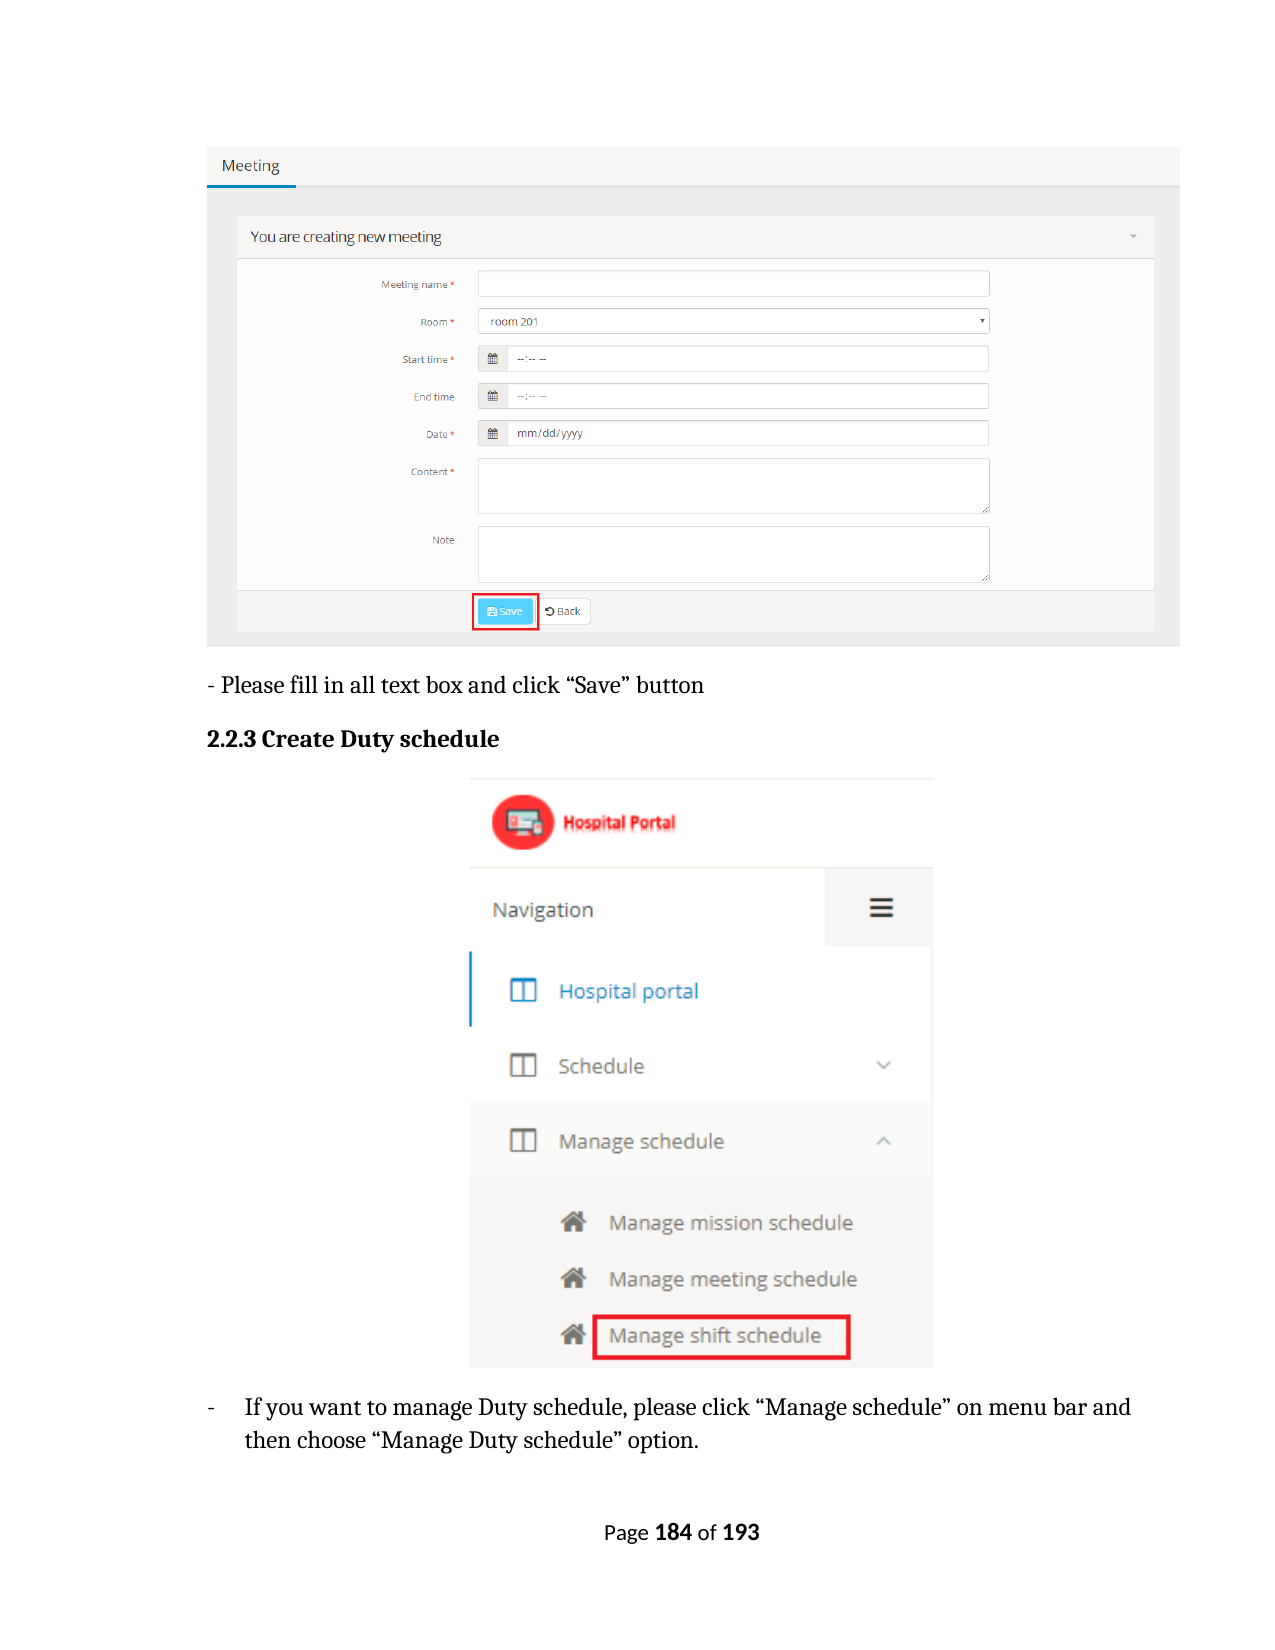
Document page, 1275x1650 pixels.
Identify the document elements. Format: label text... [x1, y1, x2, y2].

picture [469, 778, 934, 1368]
picture [206, 147, 1181, 647]
text 2.2.3 Create Duty schedule [207, 725, 1157, 754]
text - Please fill in all text box and click “Save” button [207, 671, 1157, 700]
list If you want to manage Duty schedule, please click “Manage schedule” on menu bar and then choose “Manage Duty schedule” option. [207, 1393, 1157, 1455]
